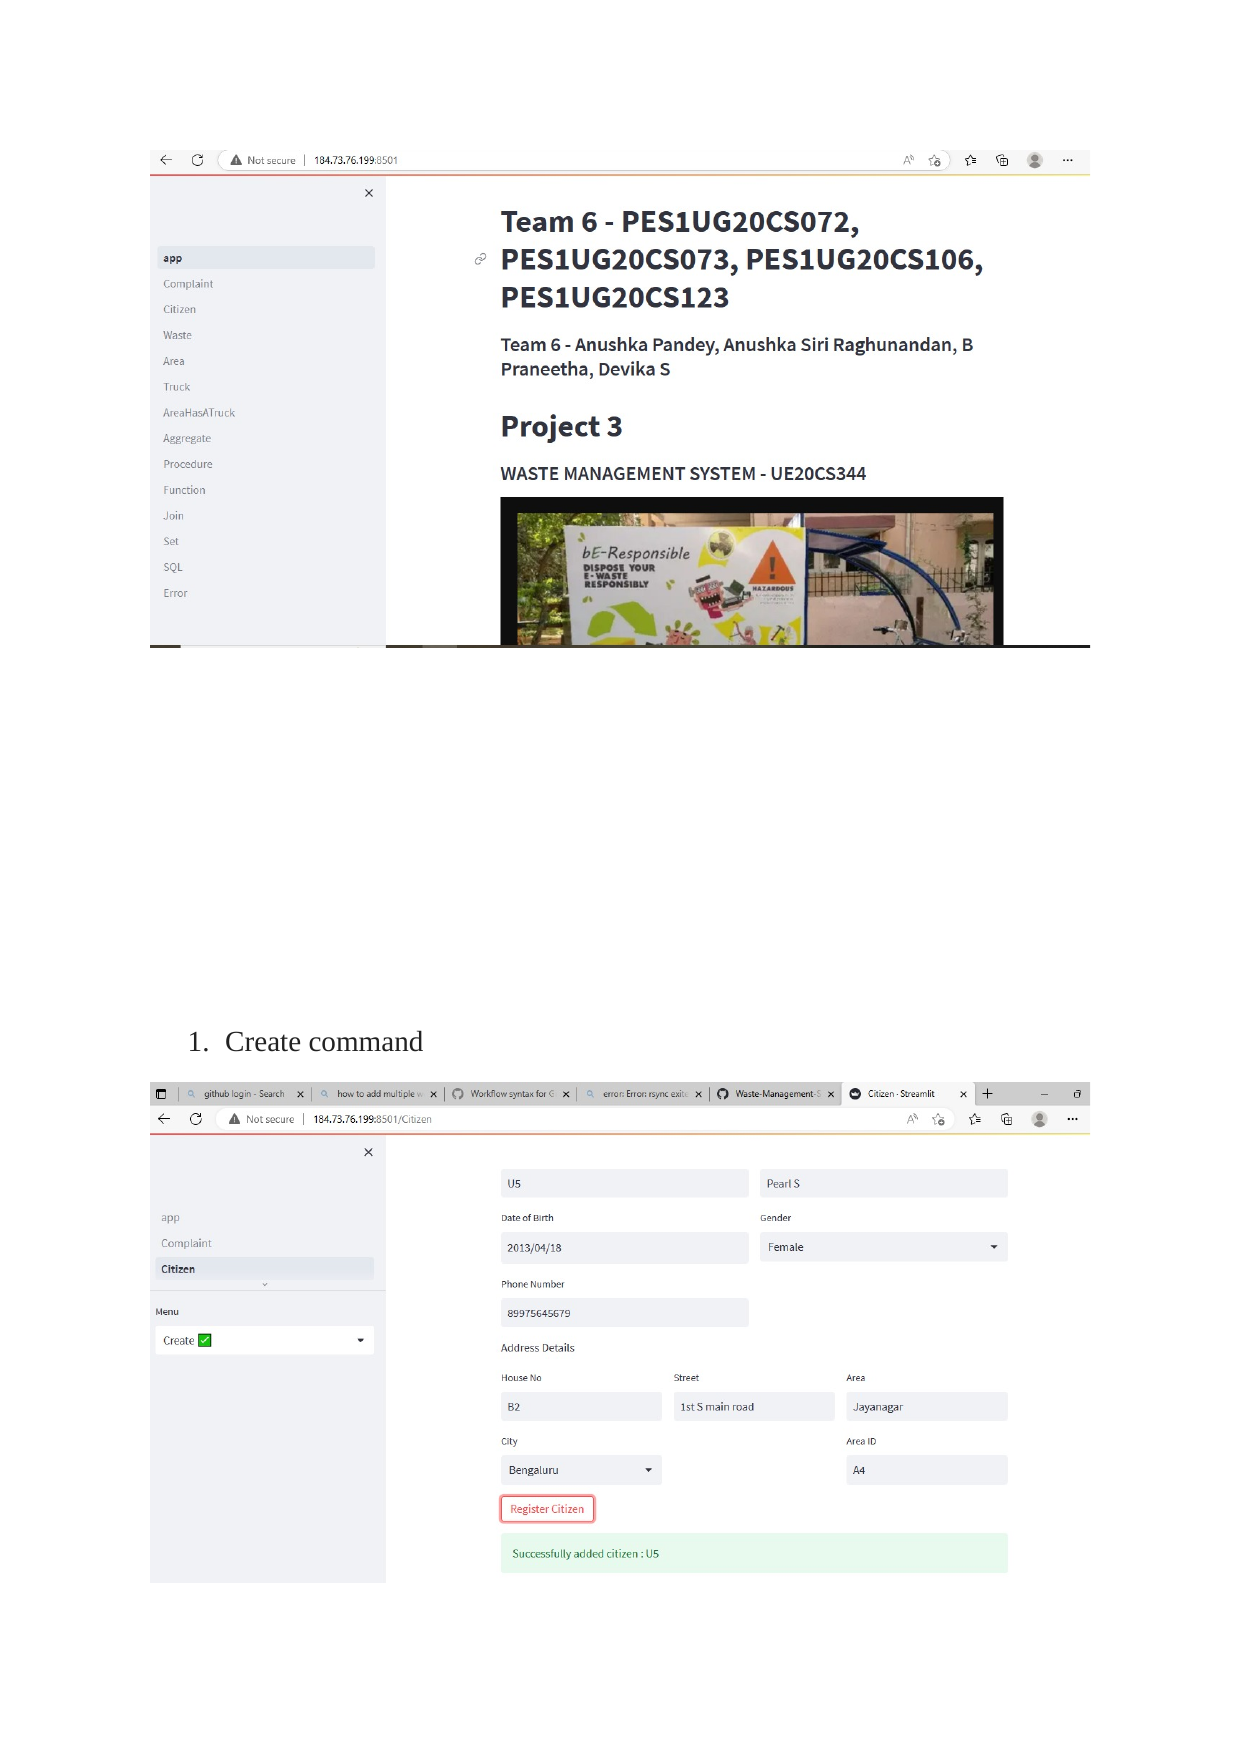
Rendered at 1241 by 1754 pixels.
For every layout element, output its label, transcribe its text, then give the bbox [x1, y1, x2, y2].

picture [150, 1082, 1091, 1583]
list Create command [187, 1024, 1090, 1058]
picture [150, 150, 1091, 648]
